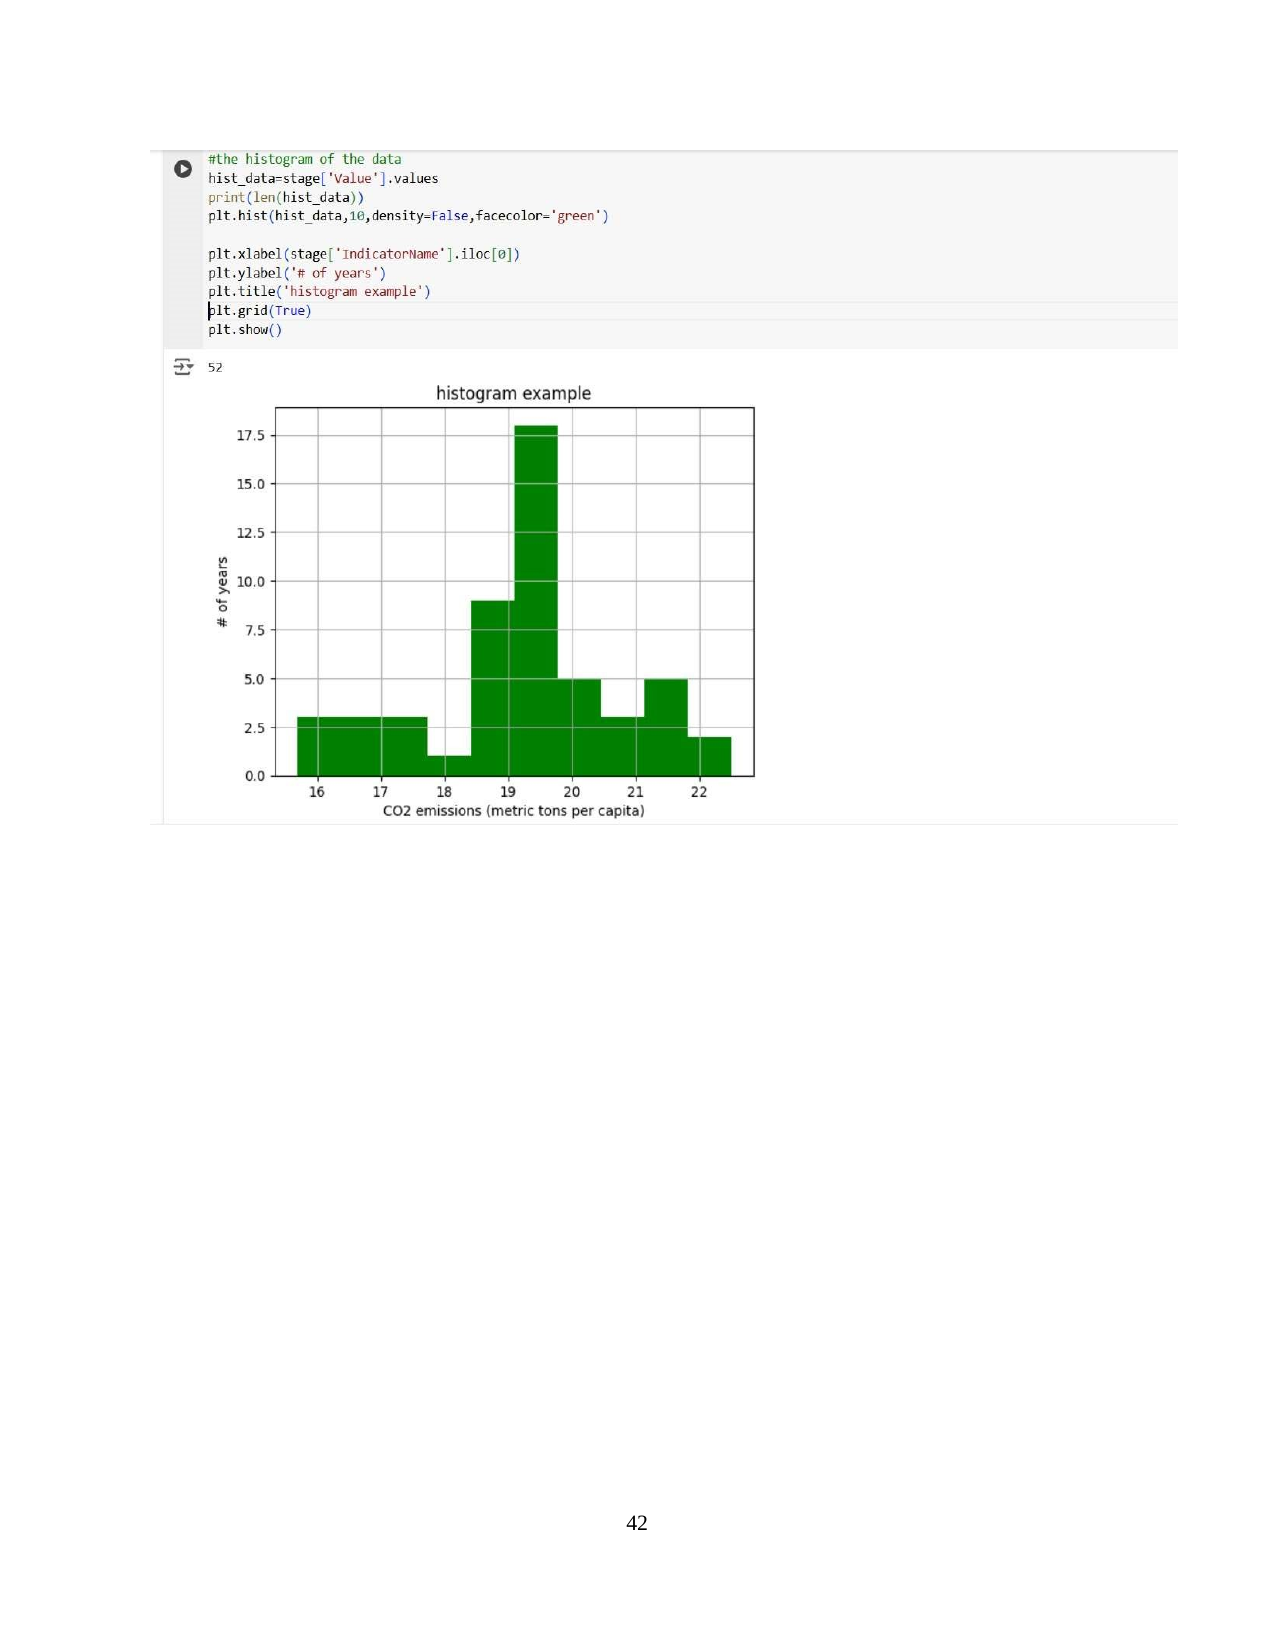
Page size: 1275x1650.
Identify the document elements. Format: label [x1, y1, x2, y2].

picture [150, 150, 1178, 825]
